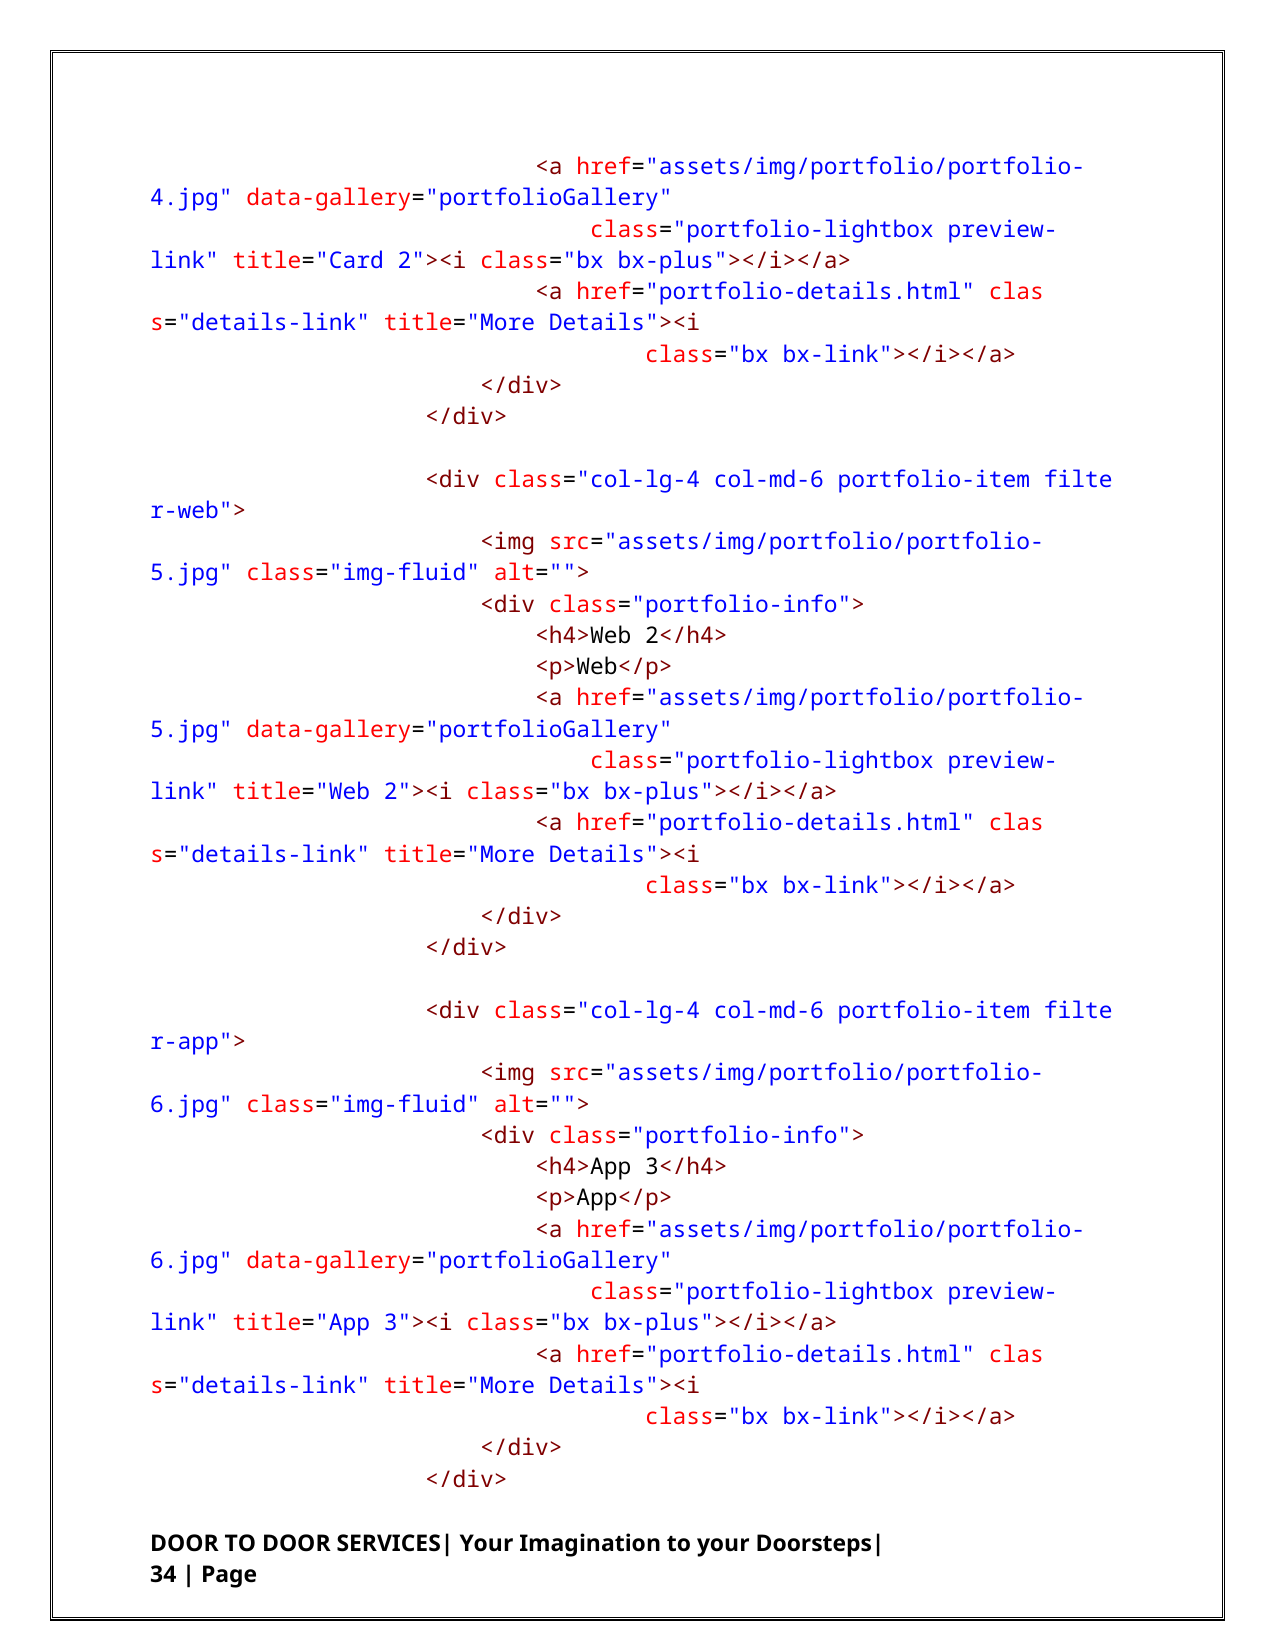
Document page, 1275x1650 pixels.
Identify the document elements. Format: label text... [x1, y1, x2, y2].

text <img src="assets/img/portfolio/portfolio-5.jpg" class="img-fluid" alt=""> [150, 525, 1125, 587]
text <h4>Web 2</h4> [150, 619, 1125, 650]
text <a href="portfolio-details.html" class="details-link" title="More Details"><i [150, 275, 1125, 337]
text class="bx bx-link"></i></a> [150, 1400, 1125, 1431]
text <a href="portfolio-details.html" class="details-link" title="More Details"><i [150, 806, 1125, 869]
text class="bx bx-link"></i></a> [150, 869, 1125, 900]
text <div class="col-lg-4 col-md-6 portfolio-item filter-web"> [150, 462, 1125, 525]
text <img src="assets/img/portfolio/portfolio-6.jpg" class="img-fluid" alt=""> [150, 1056, 1125, 1119]
text class="bx bx-link"></i></a> [150, 337, 1125, 369]
text class="portfolio-lightbox preview-link" title="App 3"><i class="bx bx-plus"></i></a> [150, 1275, 1125, 1337]
text <a href="assets/img/portfolio/portfolio-6.jpg" data-gallery="portfolioGallery" [150, 1212, 1125, 1275]
text </div> [150, 400, 1125, 431]
text <h4>App 3</h4> [150, 1150, 1125, 1181]
text </div> [150, 1431, 1125, 1462]
text <p>App</p> [150, 1181, 1125, 1212]
text </div> [150, 900, 1125, 931]
text <div class="portfolio-info"> [150, 1119, 1125, 1150]
text <a href="portfolio-details.html" class="details-link" title="More Details"><i [150, 1337, 1125, 1400]
text </div> [150, 369, 1125, 400]
text <a href="assets/img/portfolio/portfolio-5.jpg" data-gallery="portfolioGallery" [150, 681, 1125, 744]
text </div> [150, 1462, 1125, 1494]
text <p>Web</p> [150, 650, 1125, 681]
text <div class="col-lg-4 col-md-6 portfolio-item filter-app"> [150, 994, 1125, 1056]
text </div> [150, 931, 1125, 962]
text class="portfolio-lightbox preview-link" title="Card 2"><i class="bx bx-plus"></i></a> [150, 212, 1125, 275]
text class="portfolio-lightbox preview-link" title="Web 2"><i class="bx bx-plus"></i></a> [150, 744, 1125, 806]
text <a href="assets/img/portfolio/portfolio-4.jpg" data-gallery="portfolioGallery" [150, 150, 1125, 212]
text <div class="portfolio-info"> [150, 587, 1125, 619]
